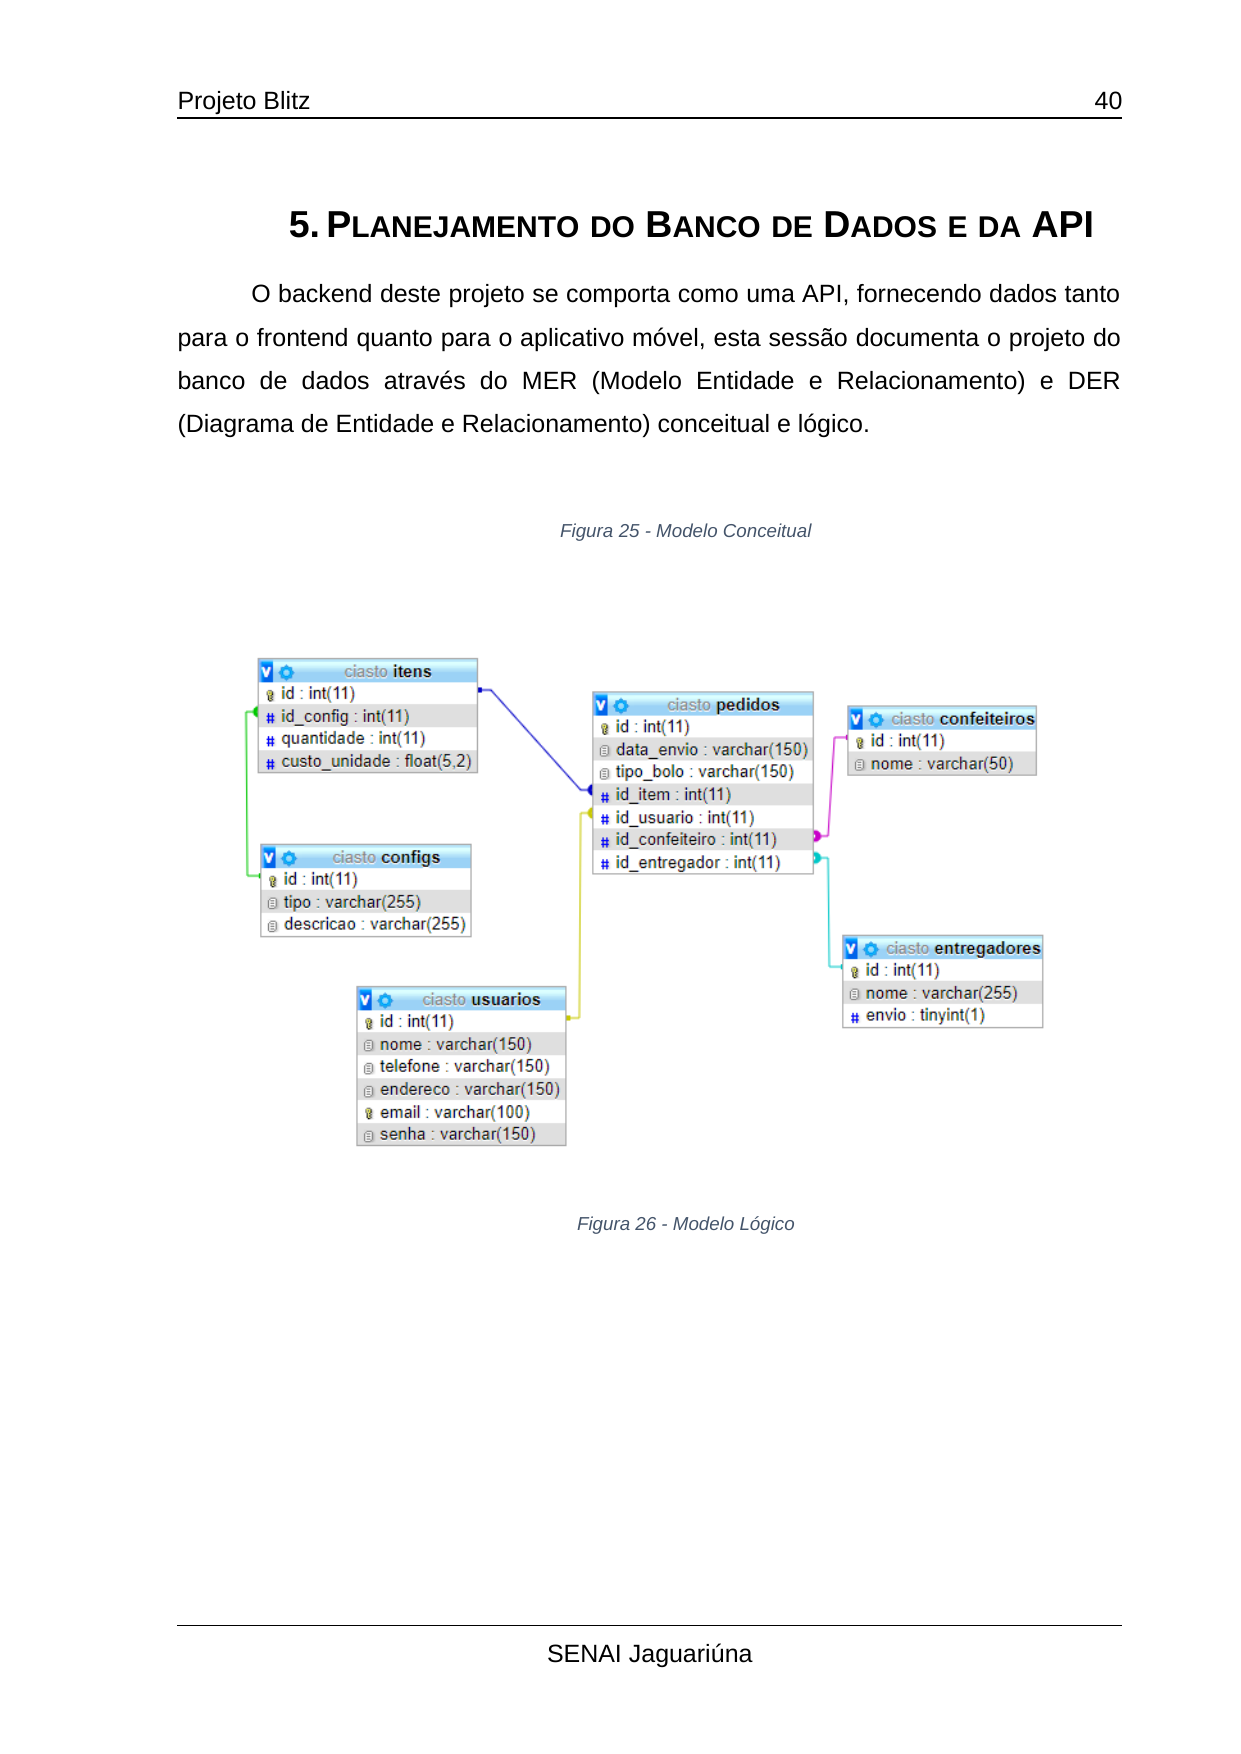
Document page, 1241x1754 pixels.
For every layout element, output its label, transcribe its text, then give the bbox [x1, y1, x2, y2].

text O backend deste projeto se comporta como uma API, fornecendo dados tanto para o frontend quanto para o aplicativo móvel, esta sessão documenta o projeto do banco de dados através do MER (Modelo Entidade e Relacionamento) e DER (Diagrama de Entidade e Relacionamento) conceitual e lógico. [177, 279, 1122, 437]
text Figura 26 - Modelo Lógico [177, 1213, 1122, 1234]
text Figura 25 - Modelo Conceitual [177, 520, 1122, 542]
subtitle Planejamento do Banco de Dados e da API [288, 202, 1122, 245]
picture [177, 562, 1123, 1186]
